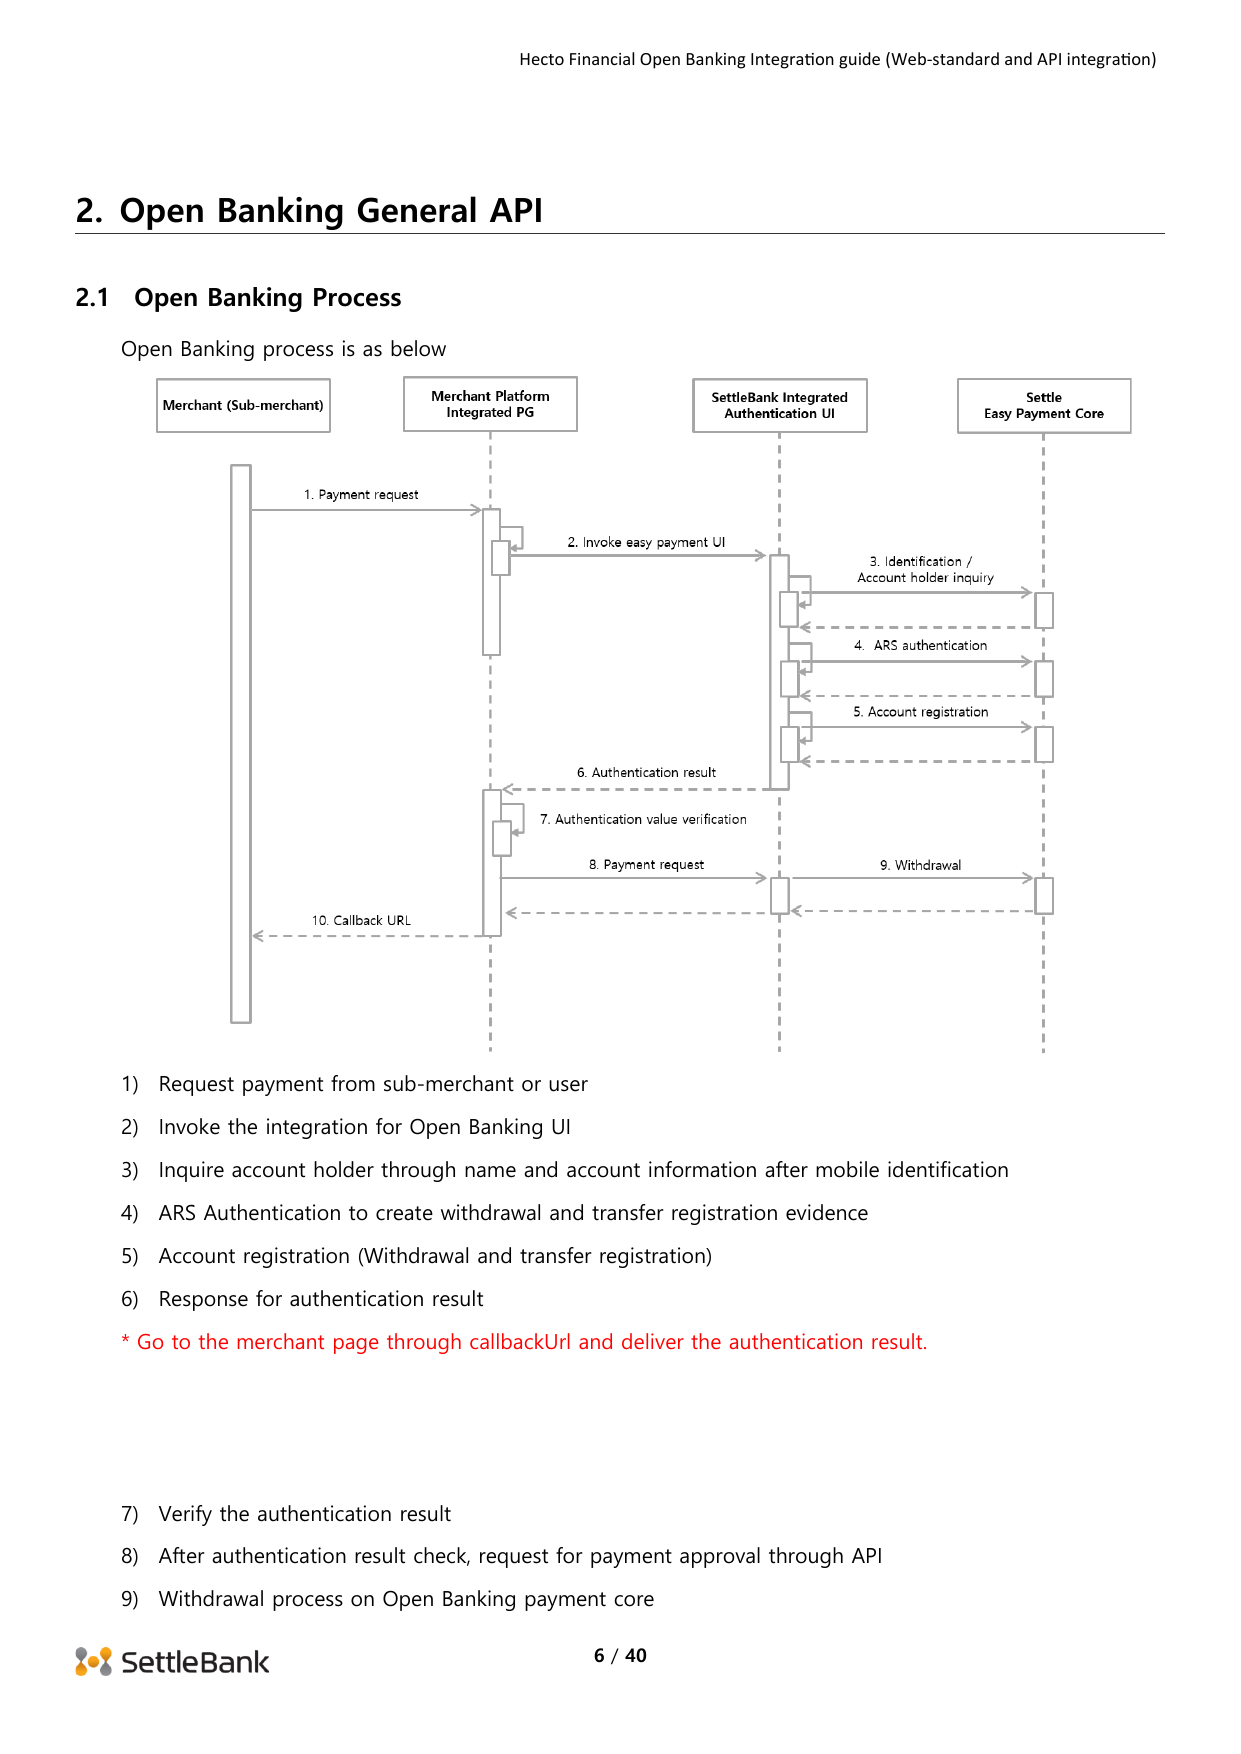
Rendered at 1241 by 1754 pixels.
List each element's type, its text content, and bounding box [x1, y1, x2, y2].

list Request payment from sub-merchant or user [121, 1069, 1165, 1097]
picture [154, 376, 1132, 1054]
list Inquire account holder through name and account information after mobile identification [121, 1155, 1165, 1183]
list Verify the authentication result [121, 1498, 1165, 1526]
list Withdrawal process on Open Banking payment core [121, 1584, 1165, 1612]
list Account registration (Withdrawal and transfer registration) [121, 1241, 1165, 1268]
list Invoke the integration for Open Banking UI [121, 1112, 1165, 1140]
subtitle Open Banking Process [75, 279, 1165, 313]
list After authentication result check, request for payment approval through API [121, 1541, 1165, 1569]
subtitle Open Banking General API [75, 186, 1165, 233]
text * Go to the merchant page through callbackUrl and deliver the authentication result. [121, 1327, 1165, 1354]
text Open Banking process is as below [121, 333, 1165, 361]
list Response for authentication result [121, 1284, 1165, 1311]
list ARS Authentication to create withdrawal and transfer registration evidence [121, 1198, 1165, 1226]
picture [75, 1647, 270, 1676]
